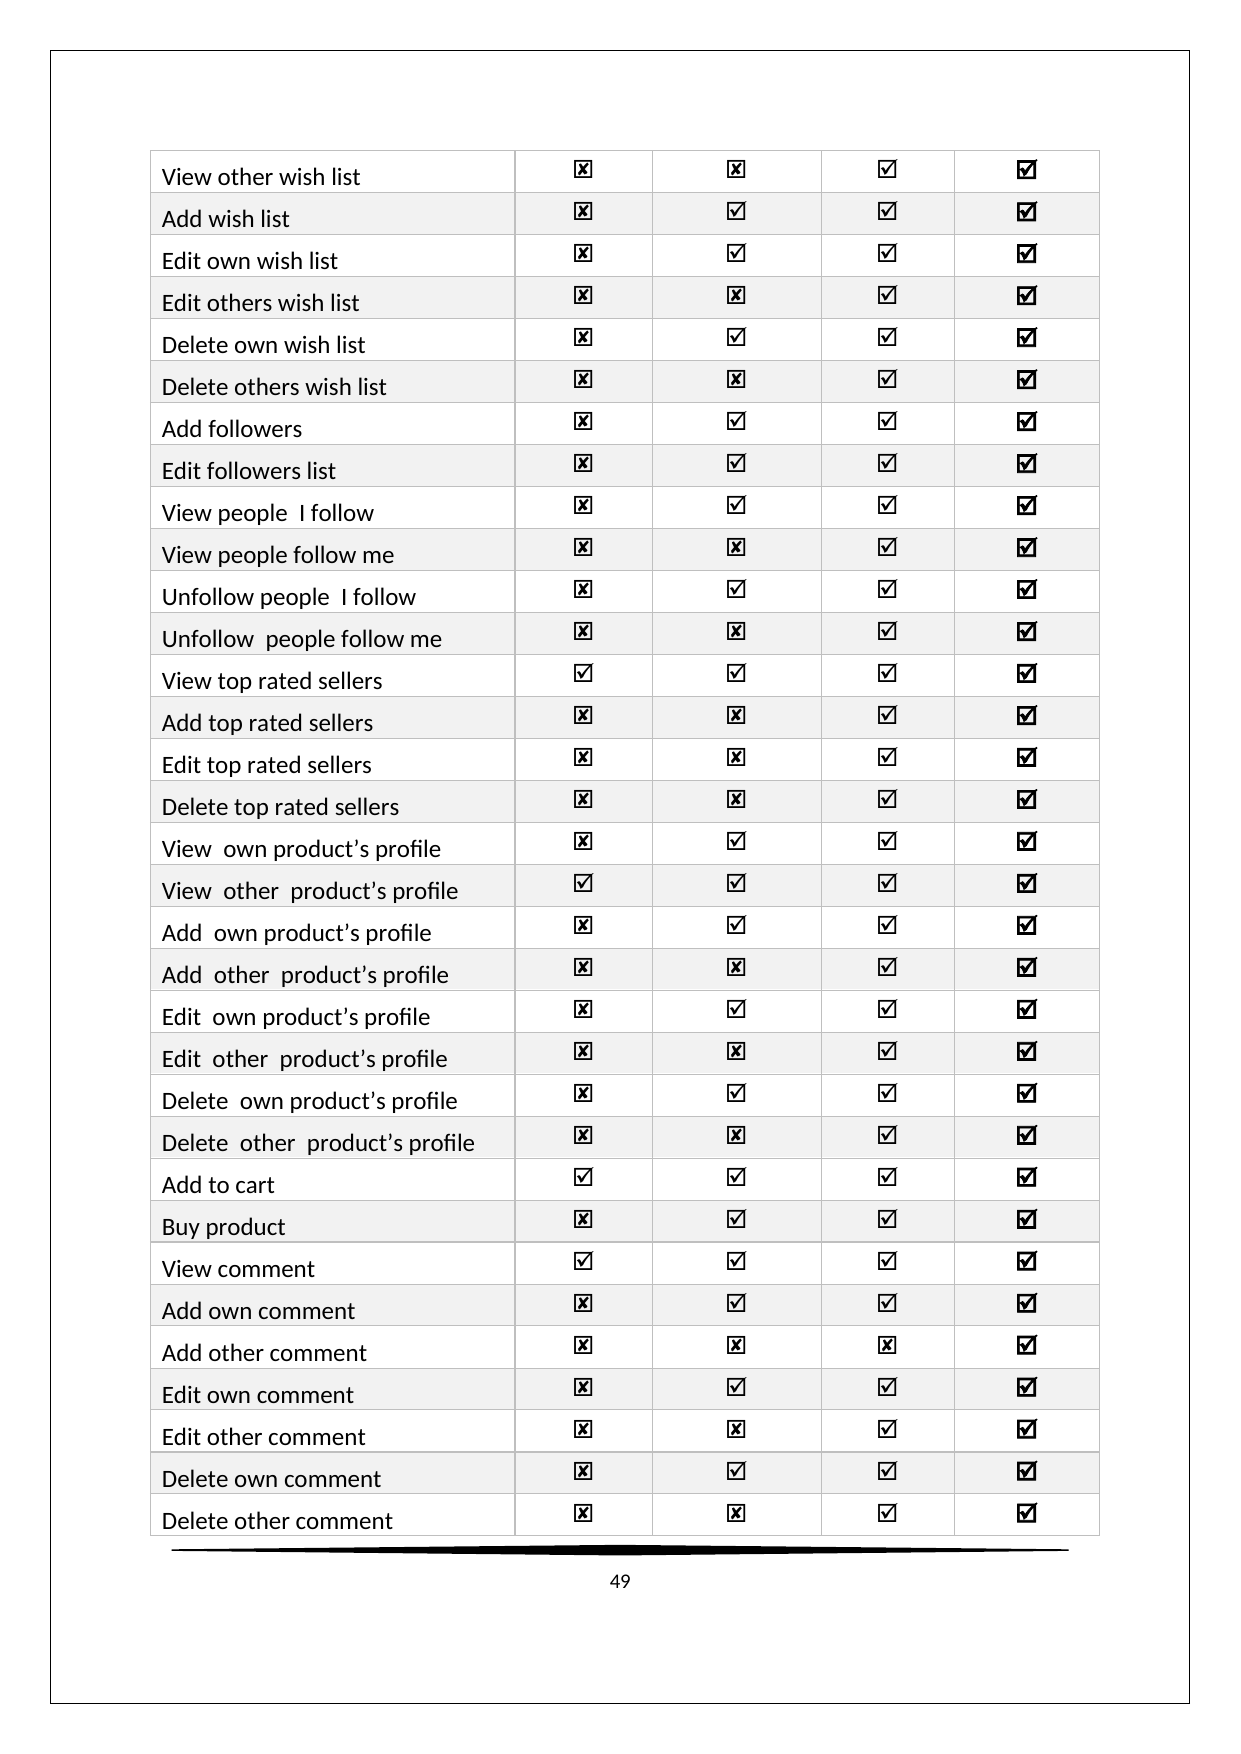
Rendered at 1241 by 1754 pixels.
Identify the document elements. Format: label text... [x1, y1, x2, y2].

table_cell [653, 739, 821, 780]
table_cell [822, 529, 954, 570]
table_cell [653, 1326, 821, 1367]
table_cell [822, 655, 954, 696]
table_cell [653, 1453, 821, 1493]
table_cell [955, 1159, 1099, 1199]
table_cell [822, 865, 954, 906]
table_cell [516, 151, 652, 192]
table_cell [955, 1326, 1099, 1367]
table_cell Edit other comment [151, 1410, 514, 1451]
table_cell [822, 1494, 954, 1535]
table_cell [822, 1369, 954, 1409]
table_cell [955, 907, 1099, 948]
table_cell [653, 445, 821, 486]
table_cell [516, 1494, 652, 1535]
table_cell View other product’s profile [151, 865, 514, 906]
table_cell [955, 613, 1099, 654]
table_cell [822, 1285, 954, 1325]
table_cell [653, 193, 821, 234]
table_cell View other wish list [151, 151, 514, 192]
table_cell [955, 1075, 1099, 1116]
table_cell [653, 361, 821, 402]
table_cell [822, 1033, 954, 1073]
table_cell [822, 1243, 954, 1283]
table_cell [653, 151, 821, 192]
table_cell [653, 907, 821, 948]
table_cell [653, 1494, 821, 1535]
table_cell [822, 1159, 954, 1199]
table_cell [653, 1117, 821, 1157]
table_cell [516, 529, 652, 570]
table_cell Edit own comment [151, 1369, 514, 1409]
table_cell [822, 361, 954, 402]
table_cell [955, 655, 1099, 696]
table_cell [822, 697, 954, 738]
table_cell Add wish list [151, 193, 514, 234]
table_cell [653, 403, 821, 444]
table_cell [516, 823, 652, 864]
table_cell Edit followers list [151, 445, 514, 486]
table_cell [822, 1453, 954, 1493]
table_cell [822, 571, 954, 612]
table_cell [516, 1075, 652, 1116]
table_cell [653, 529, 821, 570]
table_cell [516, 445, 652, 486]
table_cell [516, 1326, 652, 1367]
table_cell [653, 319, 821, 360]
table_cell Delete top rated sellers [151, 781, 514, 822]
table_cell Add other comment [151, 1326, 514, 1367]
table_cell [653, 991, 821, 1032]
table_cell Add own product’s profile [151, 907, 514, 948]
table_cell [653, 487, 821, 528]
table_cell [653, 1159, 821, 1199]
table_cell [822, 487, 954, 528]
table_cell [955, 1453, 1099, 1493]
table_cell [653, 823, 821, 864]
table_cell [516, 991, 652, 1032]
table_cell Edit own product’s profile [151, 991, 514, 1032]
table_cell View people I follow [151, 487, 514, 528]
table_cell [822, 403, 954, 444]
table_cell [822, 1117, 954, 1157]
table_cell [653, 1201, 821, 1241]
table_cell [516, 193, 652, 234]
table_cell Unfollow people follow me [151, 613, 514, 654]
table_cell Add followers [151, 403, 514, 444]
table_cell [822, 235, 954, 276]
table_cell [516, 739, 652, 780]
table_cell [822, 151, 954, 192]
table_cell [955, 235, 1099, 276]
table_cell [822, 781, 954, 822]
table_cell Buy product [151, 1201, 514, 1241]
table_cell [516, 1033, 652, 1073]
table_cell [955, 361, 1099, 402]
table_cell [822, 319, 954, 360]
table_cell Delete own comment [151, 1453, 514, 1493]
table_cell Add own comment [151, 1285, 514, 1325]
table_cell [822, 739, 954, 780]
table_cell [653, 1033, 821, 1073]
table_cell [516, 1117, 652, 1157]
table_cell [822, 823, 954, 864]
table_cell [955, 277, 1099, 318]
table_cell Edit top rated sellers [151, 739, 514, 780]
table_cell [653, 1410, 821, 1451]
table_cell [955, 697, 1099, 738]
table_cell Edit others wish list [151, 277, 514, 318]
table_cell [516, 949, 652, 989]
table_cell View comment [151, 1243, 514, 1283]
table_cell [516, 1369, 652, 1409]
table_cell [955, 1494, 1099, 1535]
table_cell [516, 613, 652, 654]
table_cell [955, 529, 1099, 570]
table_cell [955, 403, 1099, 444]
table_cell [516, 1243, 652, 1283]
table_cell [822, 1326, 954, 1367]
table_cell [653, 613, 821, 654]
table_cell [516, 697, 652, 738]
table_cell [516, 1201, 652, 1241]
table_cell [955, 1033, 1099, 1073]
table_cell [955, 991, 1099, 1032]
table_cell [516, 1410, 652, 1451]
table_cell [653, 235, 821, 276]
table_cell Delete other product’s profile [151, 1117, 514, 1157]
table_cell [653, 1243, 821, 1283]
table_cell [955, 193, 1099, 234]
table_cell [653, 571, 821, 612]
table_cell [516, 487, 652, 528]
table_cell Unfollow people I follow [151, 571, 514, 612]
table_cell Edit other product’s profile [151, 1033, 514, 1073]
table_cell [822, 1201, 954, 1241]
table_cell [653, 1285, 821, 1325]
table_cell View people follow me [151, 529, 514, 570]
table_cell [955, 571, 1099, 612]
table_cell [955, 487, 1099, 528]
table_cell Delete other comment [151, 1494, 514, 1535]
table_cell [516, 235, 652, 276]
table_cell [955, 319, 1099, 360]
table_cell [822, 1410, 954, 1451]
table_cell View top rated sellers [151, 655, 514, 696]
table_cell [955, 1201, 1099, 1241]
table_cell [822, 907, 954, 948]
table_cell [516, 907, 652, 948]
table_cell [822, 991, 954, 1032]
table_cell [653, 781, 821, 822]
table_cell [822, 1075, 954, 1116]
table_cell [955, 1410, 1099, 1451]
table_cell [955, 1117, 1099, 1157]
table_cell Delete others wish list [151, 361, 514, 402]
table_cell [653, 655, 821, 696]
table_cell [822, 277, 954, 318]
table_cell [653, 1369, 821, 1409]
table_cell [516, 319, 652, 360]
table_cell View own product’s profile [151, 823, 514, 864]
table_cell [653, 697, 821, 738]
table_cell [822, 613, 954, 654]
table_cell Add to cart [151, 1159, 514, 1199]
table_cell Delete own wish list [151, 319, 514, 360]
table_cell [653, 1075, 821, 1116]
table_cell Add other product’s profile [151, 949, 514, 989]
table_cell [516, 1159, 652, 1199]
table_cell [955, 739, 1099, 780]
table_cell Add top rated sellers [151, 697, 514, 738]
table_cell [822, 949, 954, 989]
table_cell Delete own product’s profile [151, 1075, 514, 1116]
table_cell [955, 865, 1099, 906]
table_cell [955, 1369, 1099, 1409]
table_cell [516, 865, 652, 906]
table_cell [653, 865, 821, 906]
table_cell [822, 445, 954, 486]
table_cell [955, 151, 1099, 192]
table_cell [516, 403, 652, 444]
table_cell [516, 781, 652, 822]
table_cell [822, 193, 954, 234]
table_cell [955, 1285, 1099, 1325]
table_cell [955, 949, 1099, 989]
table_cell [516, 361, 652, 402]
table_cell [516, 571, 652, 612]
table_cell [955, 823, 1099, 864]
table_cell [516, 277, 652, 318]
table_cell [955, 781, 1099, 822]
table_cell [516, 1285, 652, 1325]
table_cell [516, 1453, 652, 1493]
table_cell [653, 949, 821, 989]
table_cell [955, 1243, 1099, 1283]
table_cell [516, 655, 652, 696]
table_cell [955, 445, 1099, 486]
table_cell [653, 277, 821, 318]
table_cell Edit own wish list [151, 235, 514, 276]
